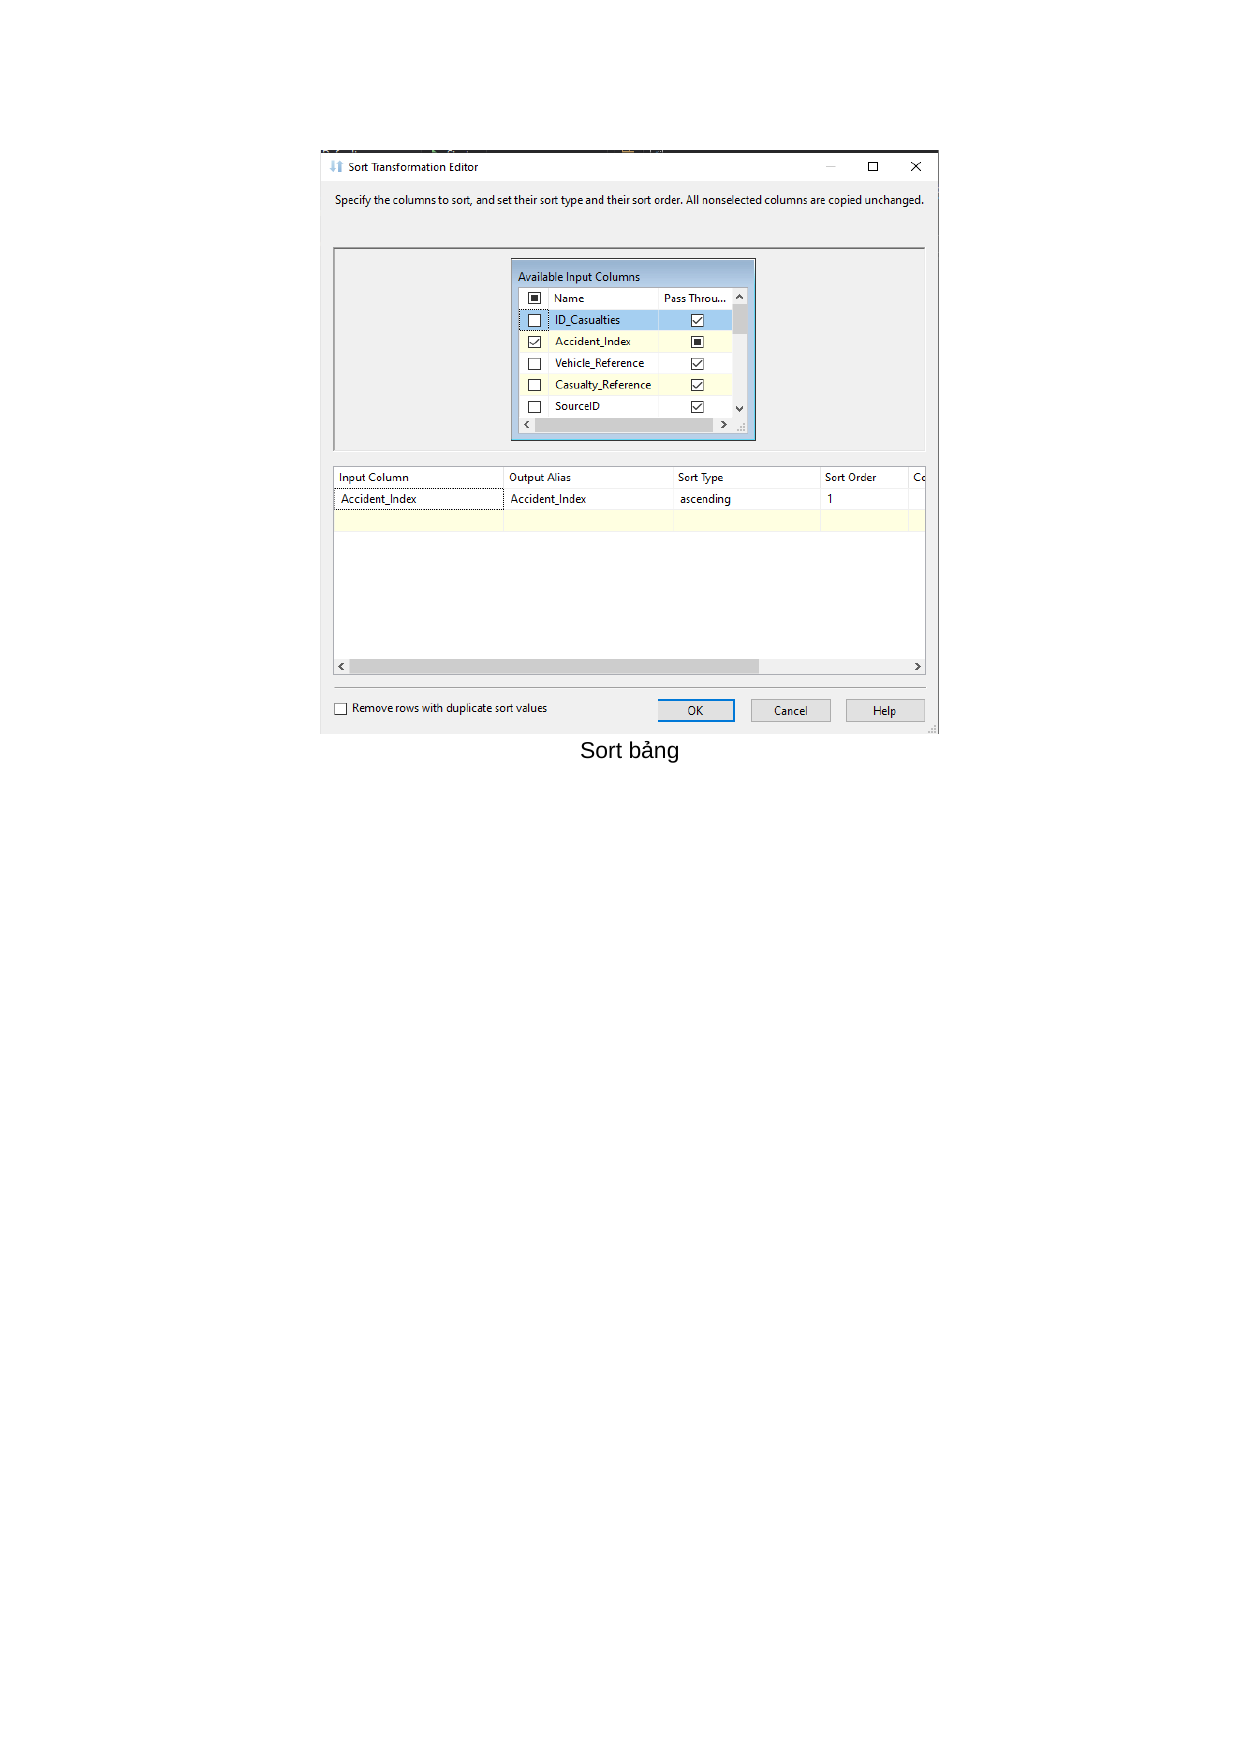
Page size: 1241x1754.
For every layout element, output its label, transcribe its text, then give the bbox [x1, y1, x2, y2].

picture [320, 150, 939, 734]
text Sort bảng [150, 737, 1109, 764]
